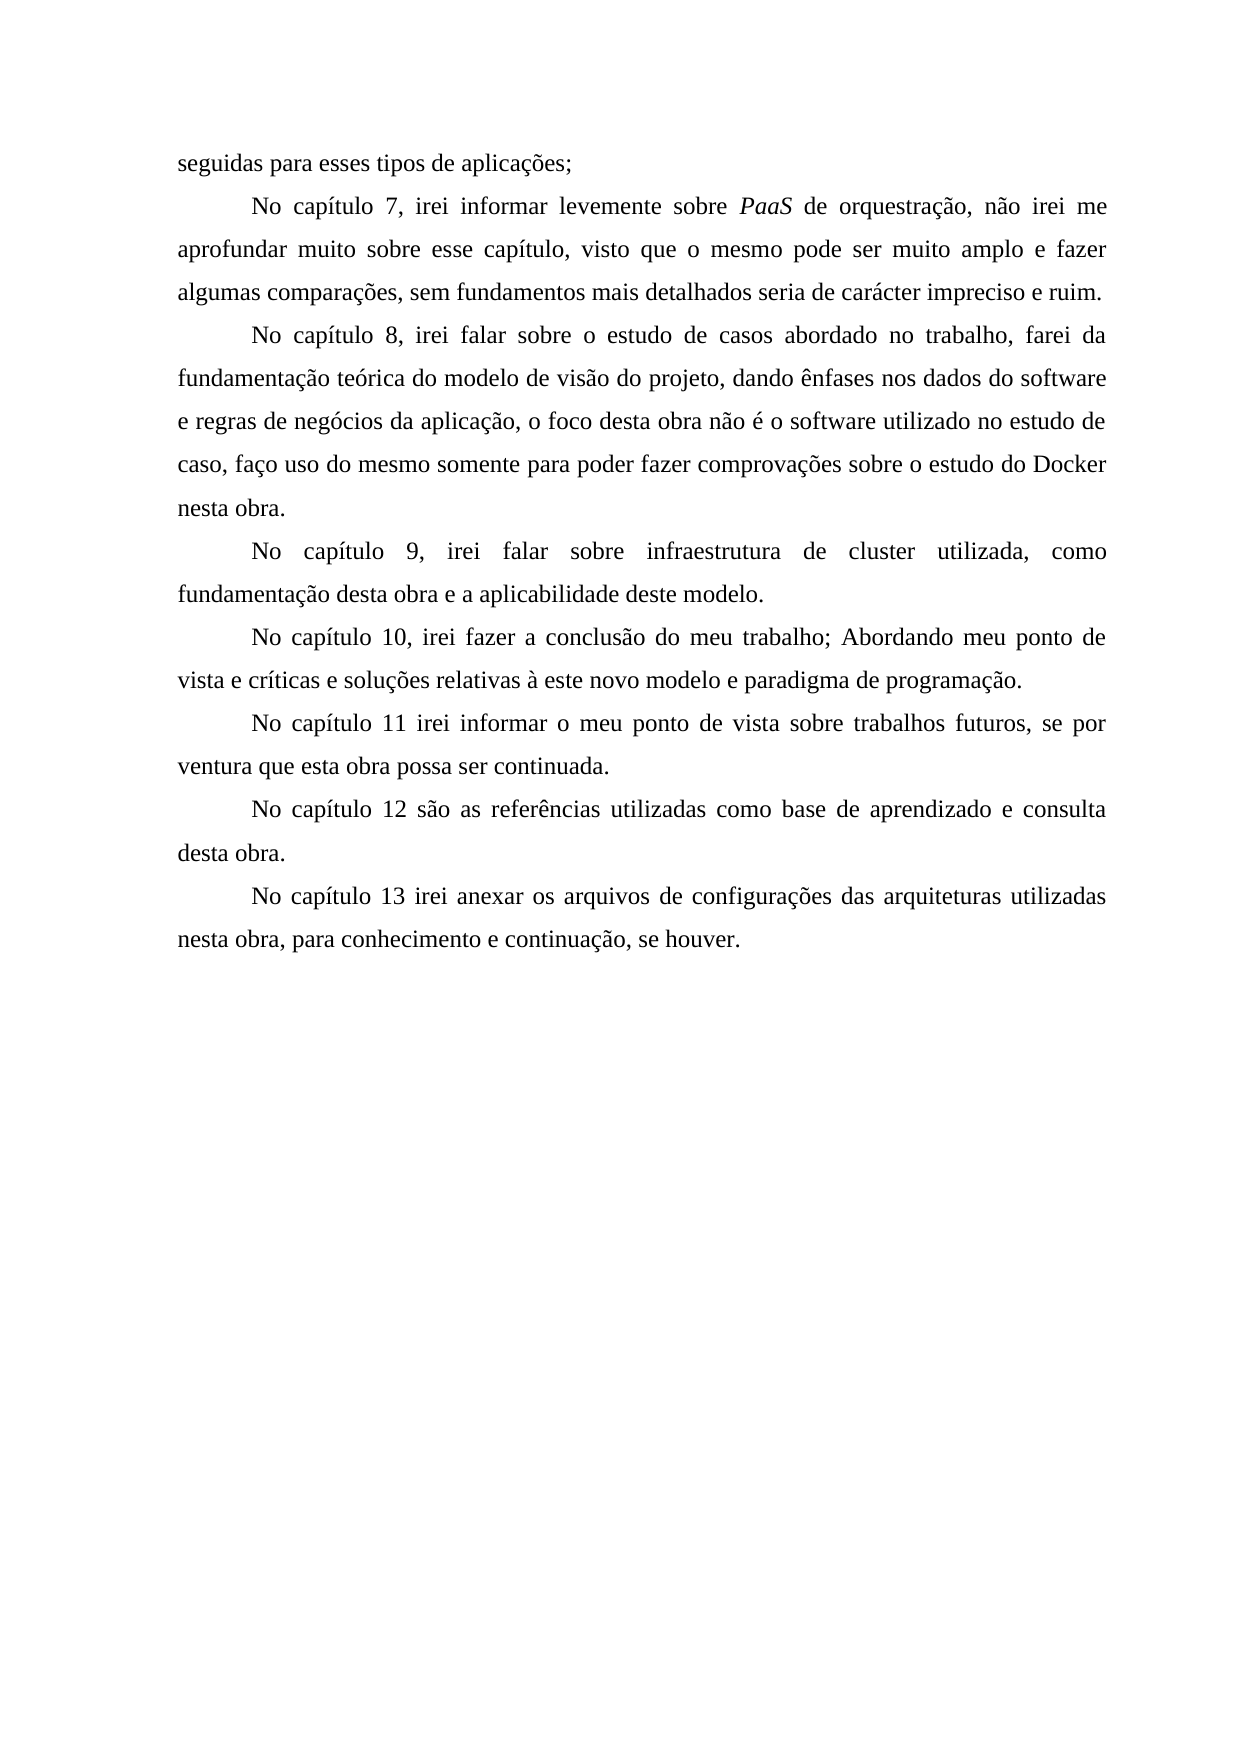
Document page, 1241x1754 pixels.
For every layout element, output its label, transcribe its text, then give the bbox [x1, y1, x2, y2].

text No capítulo 12 são as referências utilizadas como base de aprendizado e consulta desta obra. [177, 794, 1107, 866]
text No capítulo 10, irei fazer a conclusão do meu trabalho; Abordando meu ponto de vista e críticas e soluções relativas à este novo modelo e paradigma de programação. [177, 622, 1107, 694]
text No capítulo 7, irei informar levemente sobre PaaS de orquestração, não irei me aprofundar muito sobre esse capítulo, visto que o mesmo pode ser muito amplo e fazer algumas comparações, sem fundamentos mais detalhados seria de carácter impreciso e ruim. [177, 191, 1107, 306]
text No capítulo 8, irei falar sobre o estudo de casos abordado no trabalho, farei da fundamentação teórica do modelo de visão do projeto, dando ênfases nos dados do software e regras de negócios da aplicação, o foco desta obra não é o software utilizado no estudo de caso, faço uso do mesmo somente para poder fazer comprovações sobre o estudo do Docker nesta obra. [177, 320, 1107, 521]
text No capítulo 9, irei falar sobre infraestrutura de cluster utilizada, como fundamentação desta obra e a aplicabilidade deste modelo. [177, 536, 1107, 608]
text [177, 148, 1107, 176]
text No capítulo 13 irei anexar os arquivos de configurações das arquiteturas utilizadas nesta obra, para conhecimento e continuação, se houver. [177, 881, 1107, 953]
text No capítulo 11 irei informar o meu ponto de vista sobre trabalhos futuros, se por ventura que esta obra possa ser continuada. [177, 708, 1107, 780]
